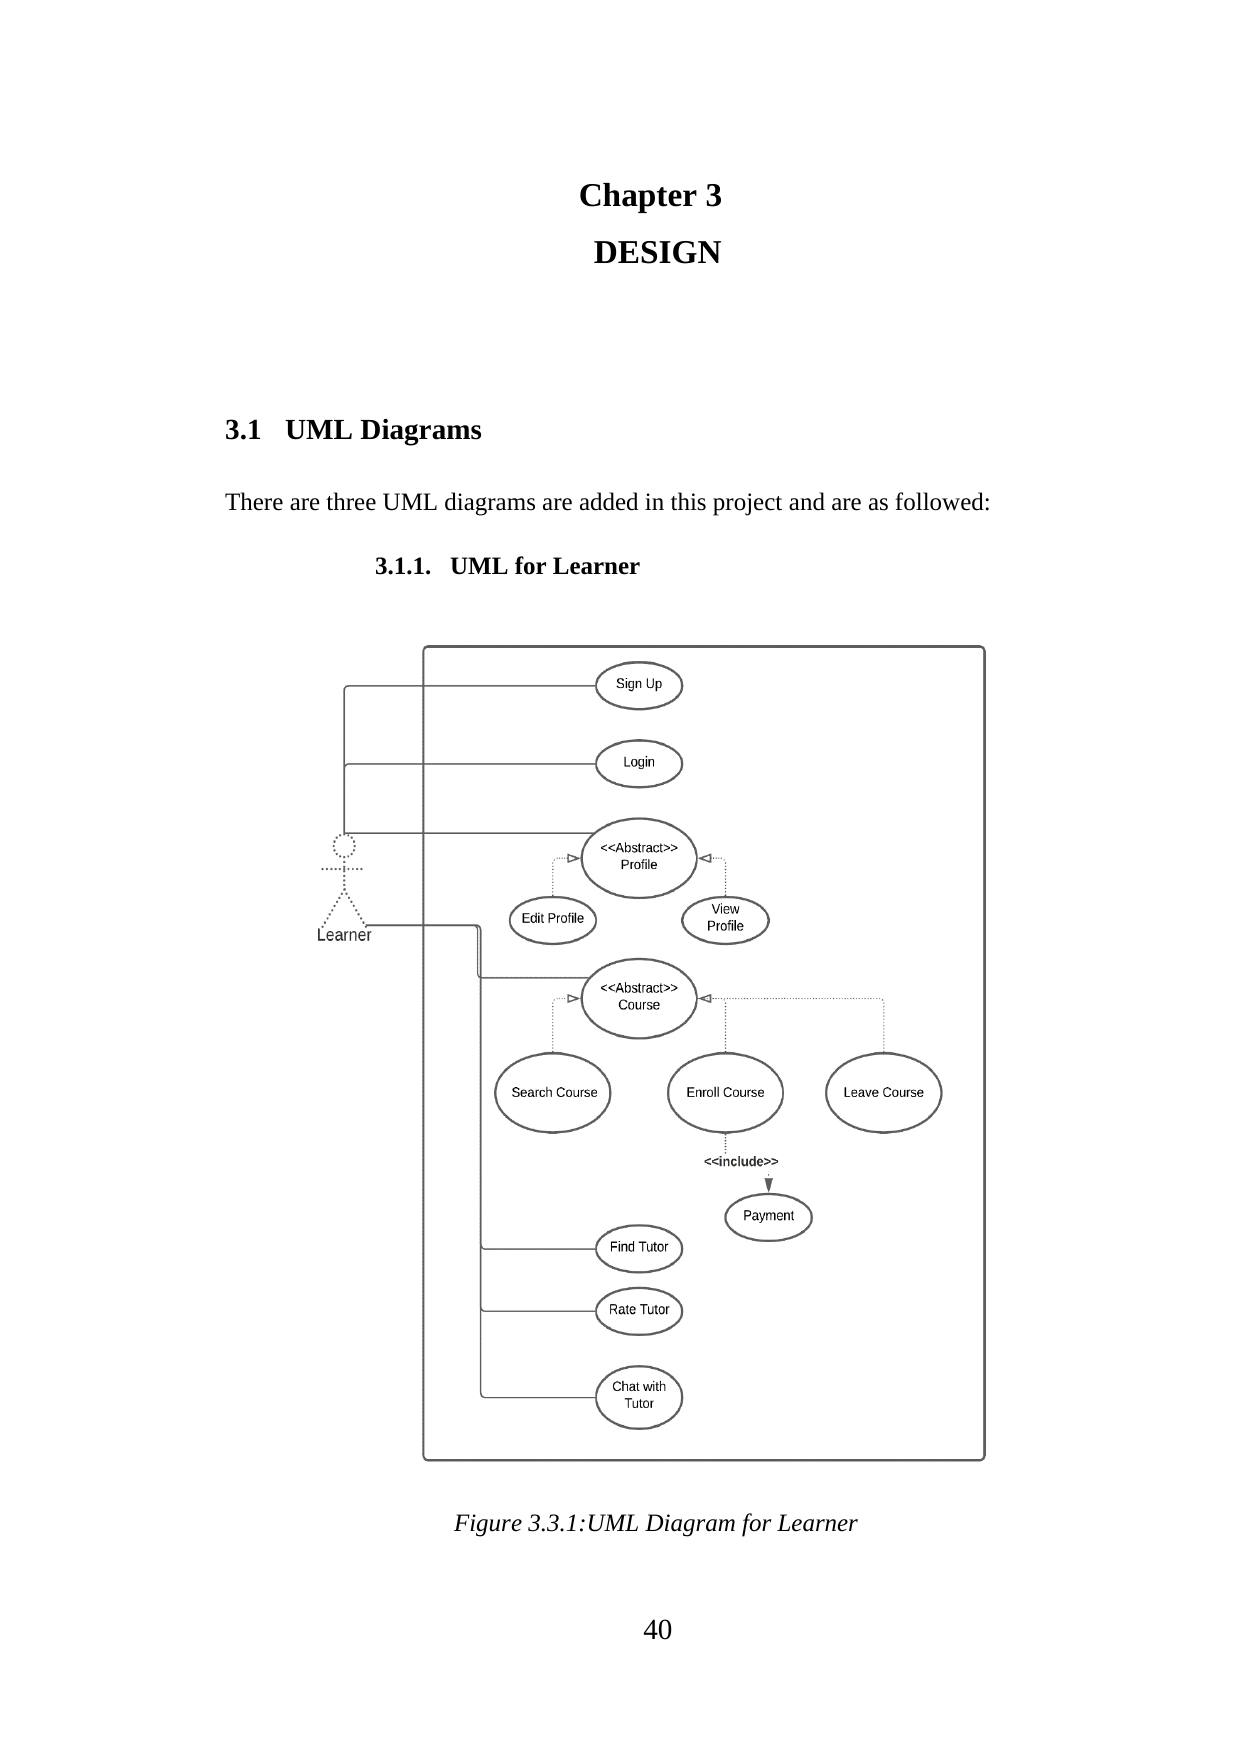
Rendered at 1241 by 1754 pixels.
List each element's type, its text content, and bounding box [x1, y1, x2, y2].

text There are three UML diagrams are added in this project and are as followed: [225, 487, 1090, 516]
subtitle UML Diagrams [225, 412, 1090, 445]
picture [236, 615, 1013, 1491]
subtitle DESIGN [225, 175, 1090, 271]
list UML for Learner [375, 551, 1090, 580]
